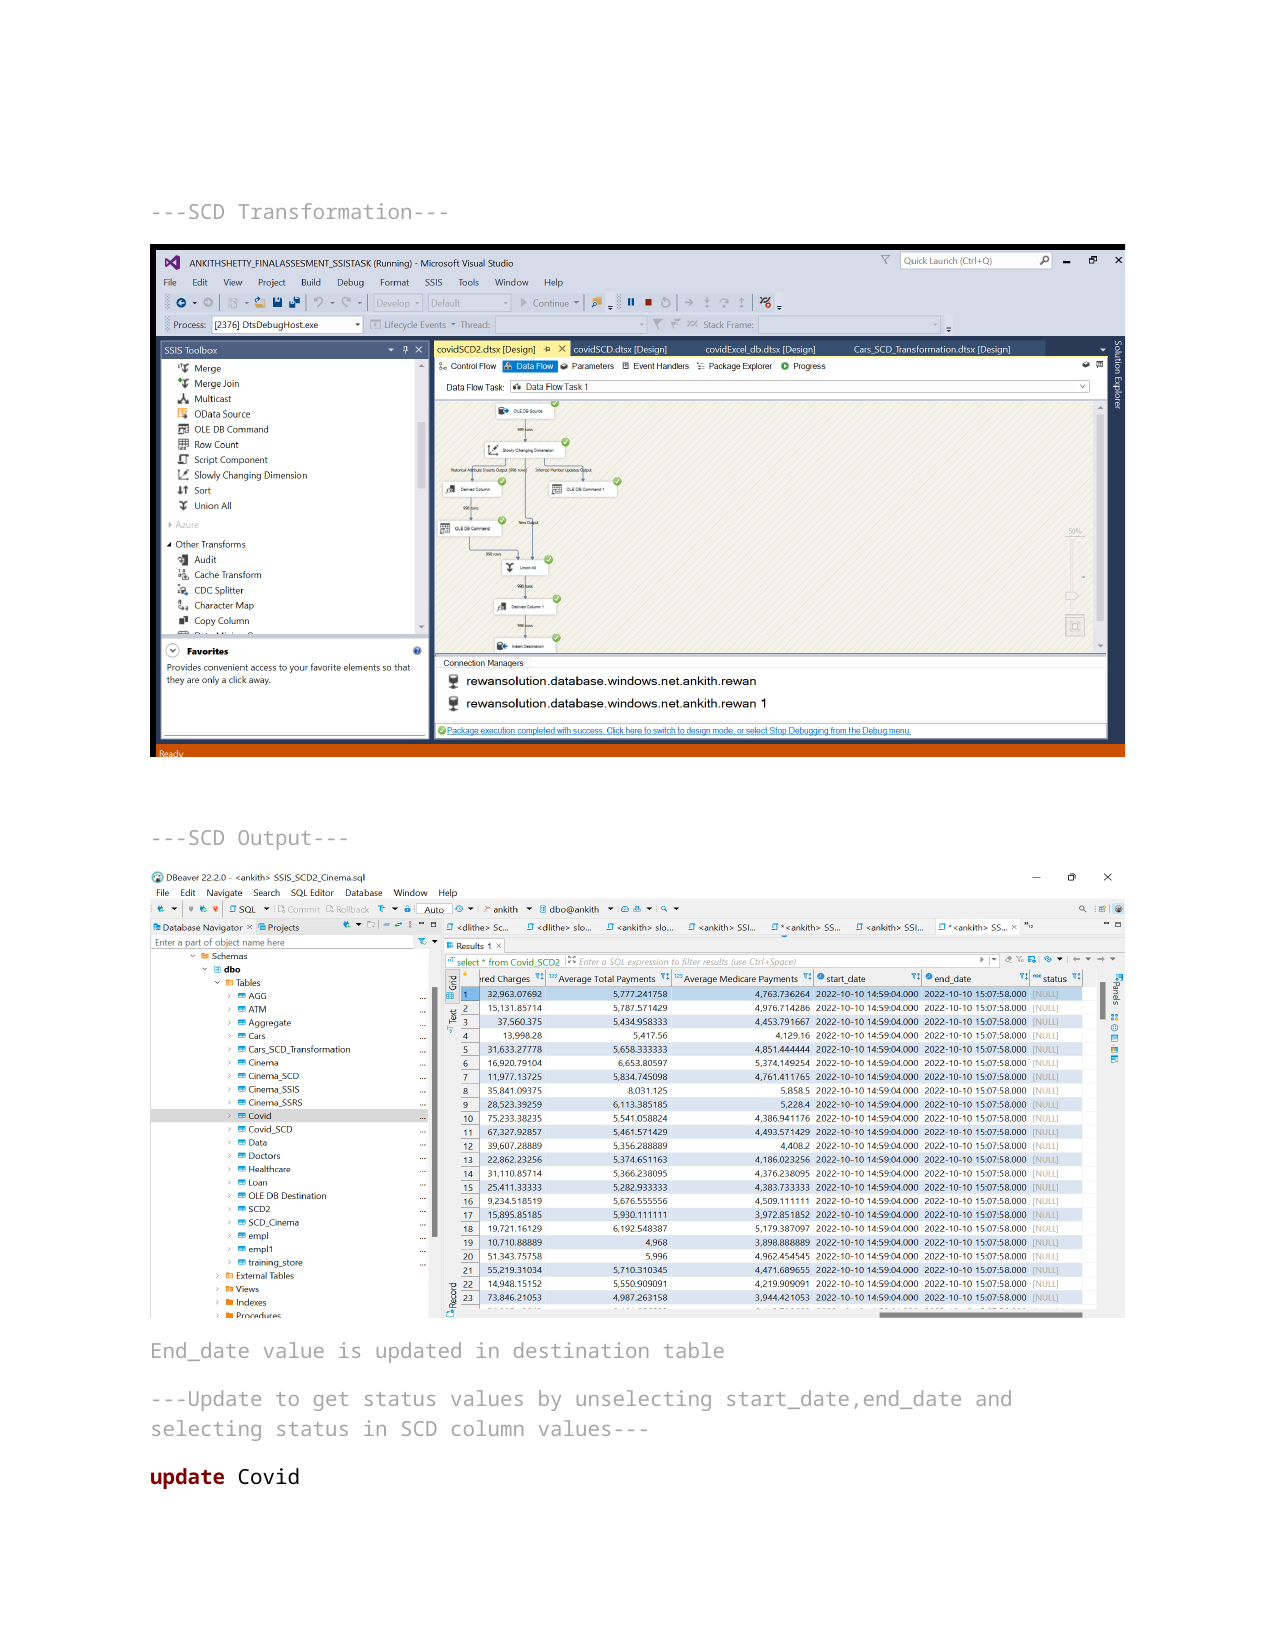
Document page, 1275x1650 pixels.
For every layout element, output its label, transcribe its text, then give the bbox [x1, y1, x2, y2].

text update Covid [150, 1462, 1125, 1490]
text End_date value is updated in destination table [150, 1337, 1125, 1365]
picture [150, 244, 1125, 757]
text ---Update to get status values by unselecting start_date,end_date and selecting status in SCD column values--- [150, 1384, 1125, 1443]
picture [150, 870, 1125, 1318]
text ---SCD Output--- [150, 823, 1125, 851]
text ---SCD Transformation--- [150, 197, 1125, 226]
